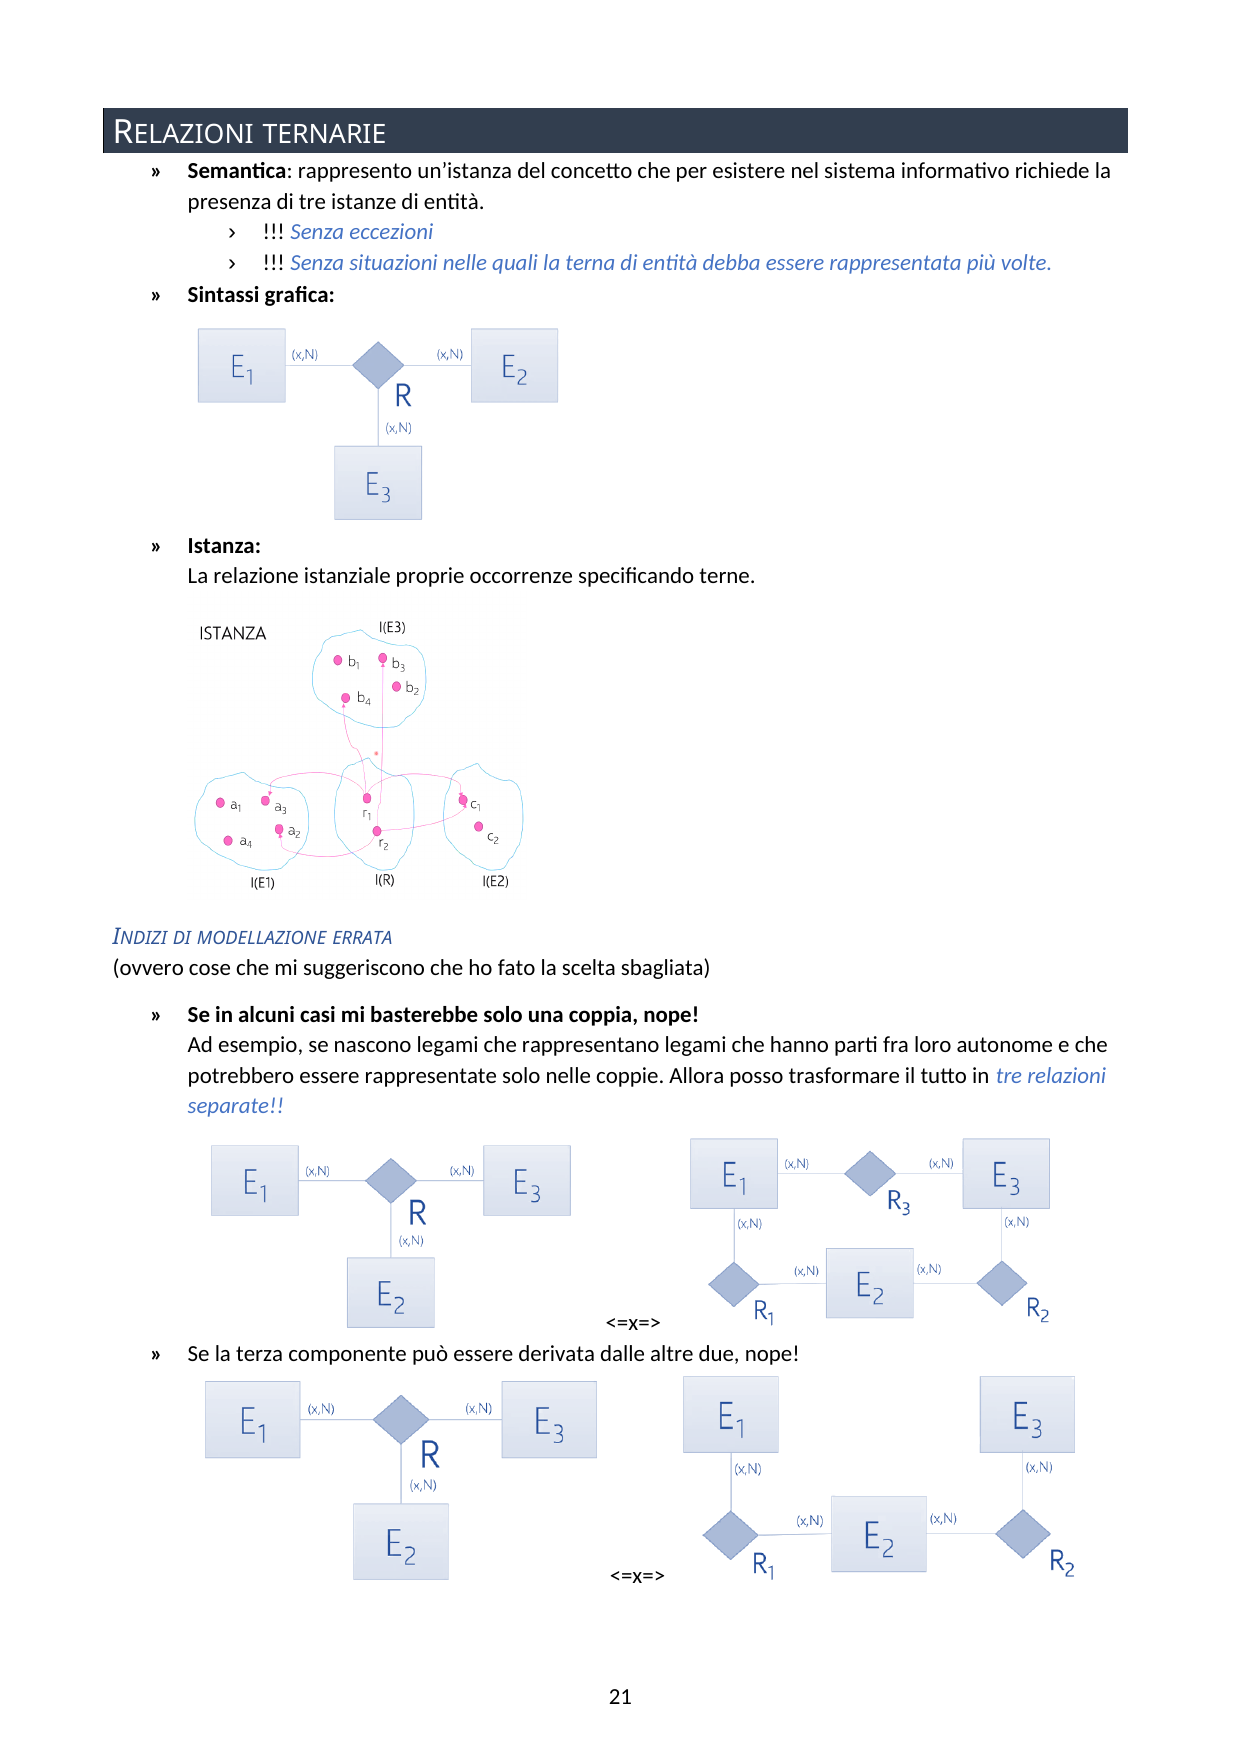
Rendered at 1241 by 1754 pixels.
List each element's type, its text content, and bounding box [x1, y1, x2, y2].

list !!! Senza eccezioni [225, 217, 1128, 246]
list !!! Senza situazioni nelle quali la terna di entità debba essere rappresentata più volte. [225, 248, 1128, 278]
list Se la terza componente può essere derivata dalle altre due, nope! <=x=> [150, 1339, 1128, 1589]
subtitle Relazioni ternarie [104, 108, 1128, 153]
list Sintassi grafica: [150, 280, 1128, 529]
picture [187, 591, 527, 900]
list Se in alcuni casi mi basterebbe solo una coppia, nope! Ad esempio, se nascono legami che rappresentano legami che hanno parti fra loro autonome e che potrebbero essere rappresentate solo nelle coppie. Allora posso trasformare il tutto in tre relazioni separate!! <=x=> [150, 1000, 1128, 1336]
text Indizi di modellazione errata (ovvero cose che mi suggeriscono che ho fato la scelta sbagliata) [112, 920, 1128, 982]
list Semantica: rappresento un’istanza del concetto che per esistere nel sistema informativo richiede la presenza di tre istanze di entità. [150, 157, 1128, 215]
